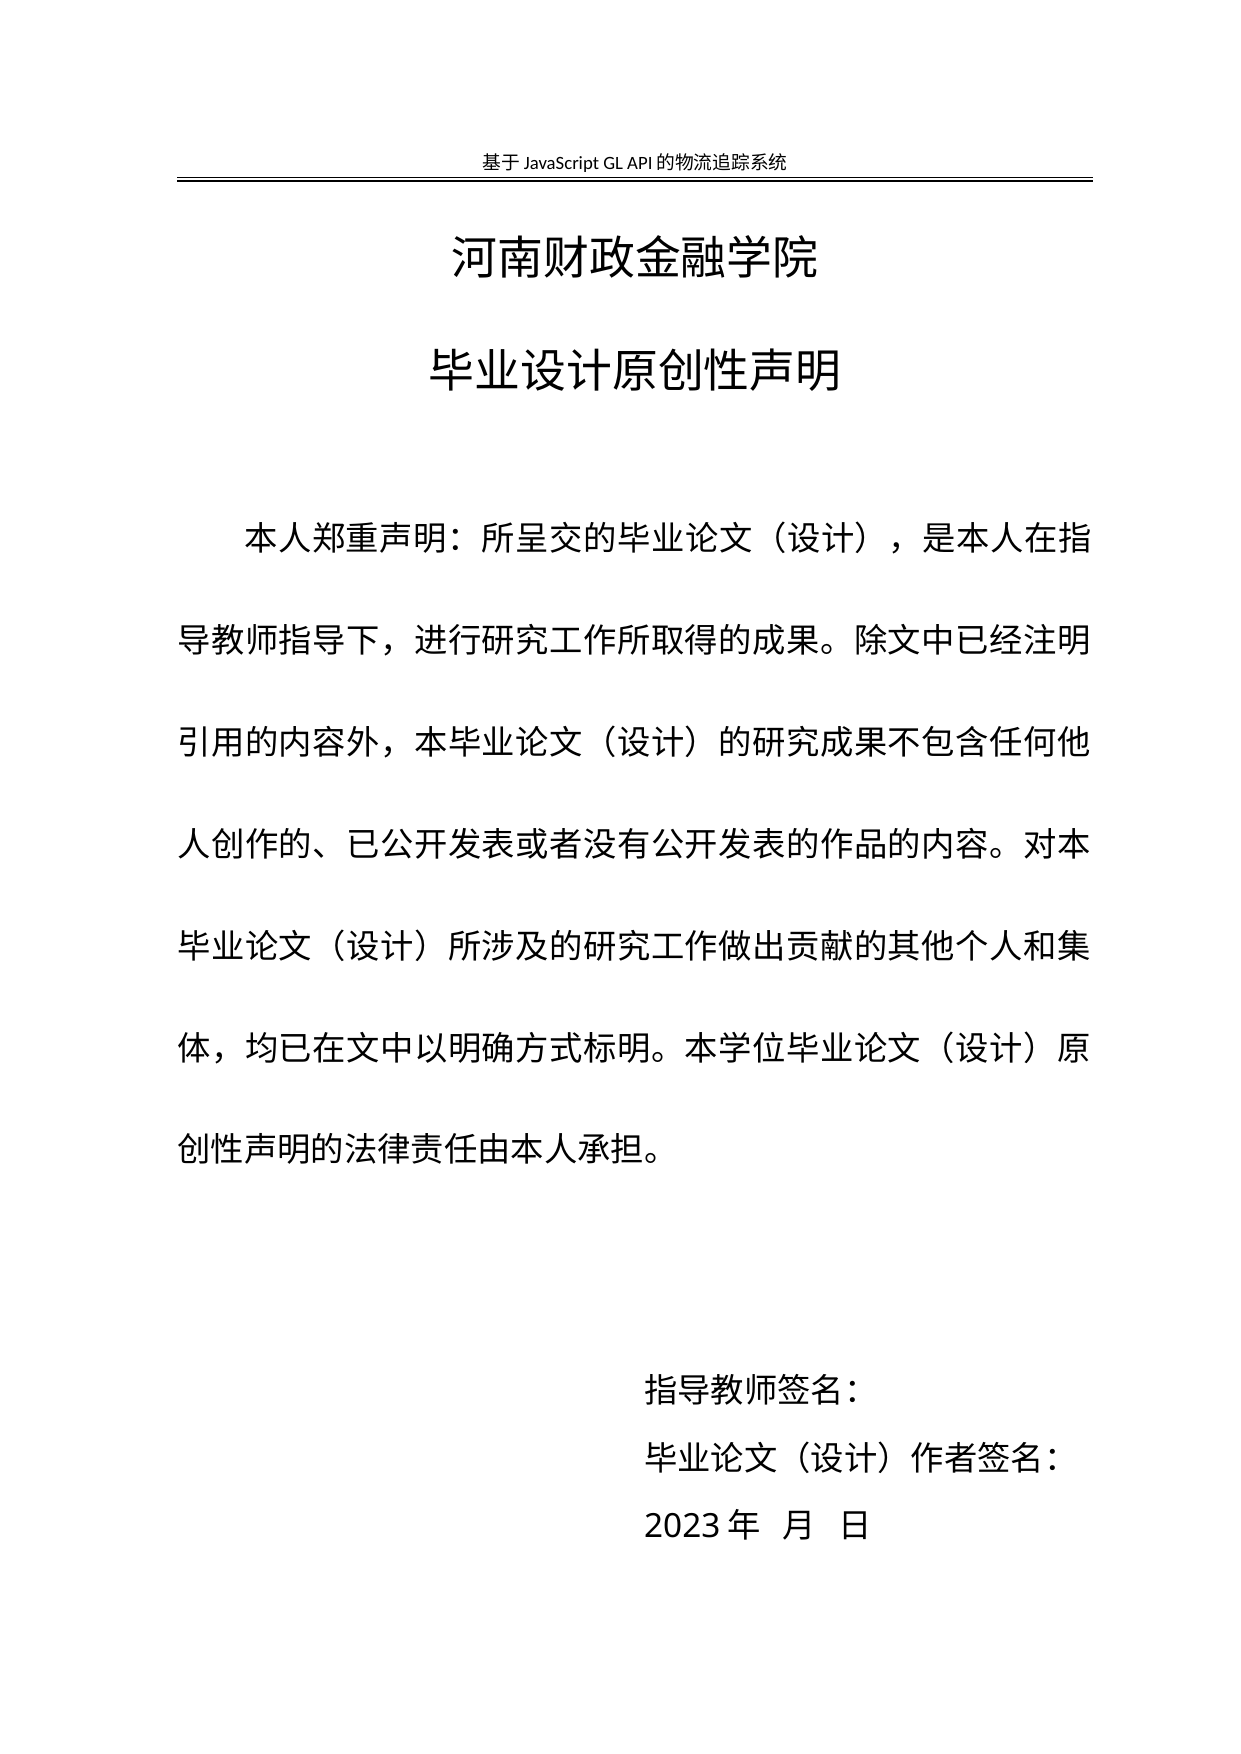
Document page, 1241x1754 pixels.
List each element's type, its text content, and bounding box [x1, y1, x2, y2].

text 2023年 月 日 [177, 1489, 1093, 1557]
text 指导教师签名： [177, 1354, 1093, 1422]
text 毕业设计原创性声明 [177, 334, 1093, 402]
text 河南财政金融学院 [177, 220, 1093, 288]
text 本人郑重声明：所呈交的毕业论文（设计），是本人在指导教师指导下，进行研究工作所取得的成果。除文中已经注明引用的内容外，本毕业论文（设计）的研究成果不包含任何他人创作的、已公开发表或者没有公开发表的作品的内容。对本毕业论文（设计）所涉及的研究工作做出贡献的其他个人和集体，均已在文中以明确方式标明。本学位毕业论文（设计）原创性声明的法律责任由本人承担。 [177, 502, 1093, 1181]
text 毕业论文（设计）作者签名： [177, 1422, 1093, 1489]
